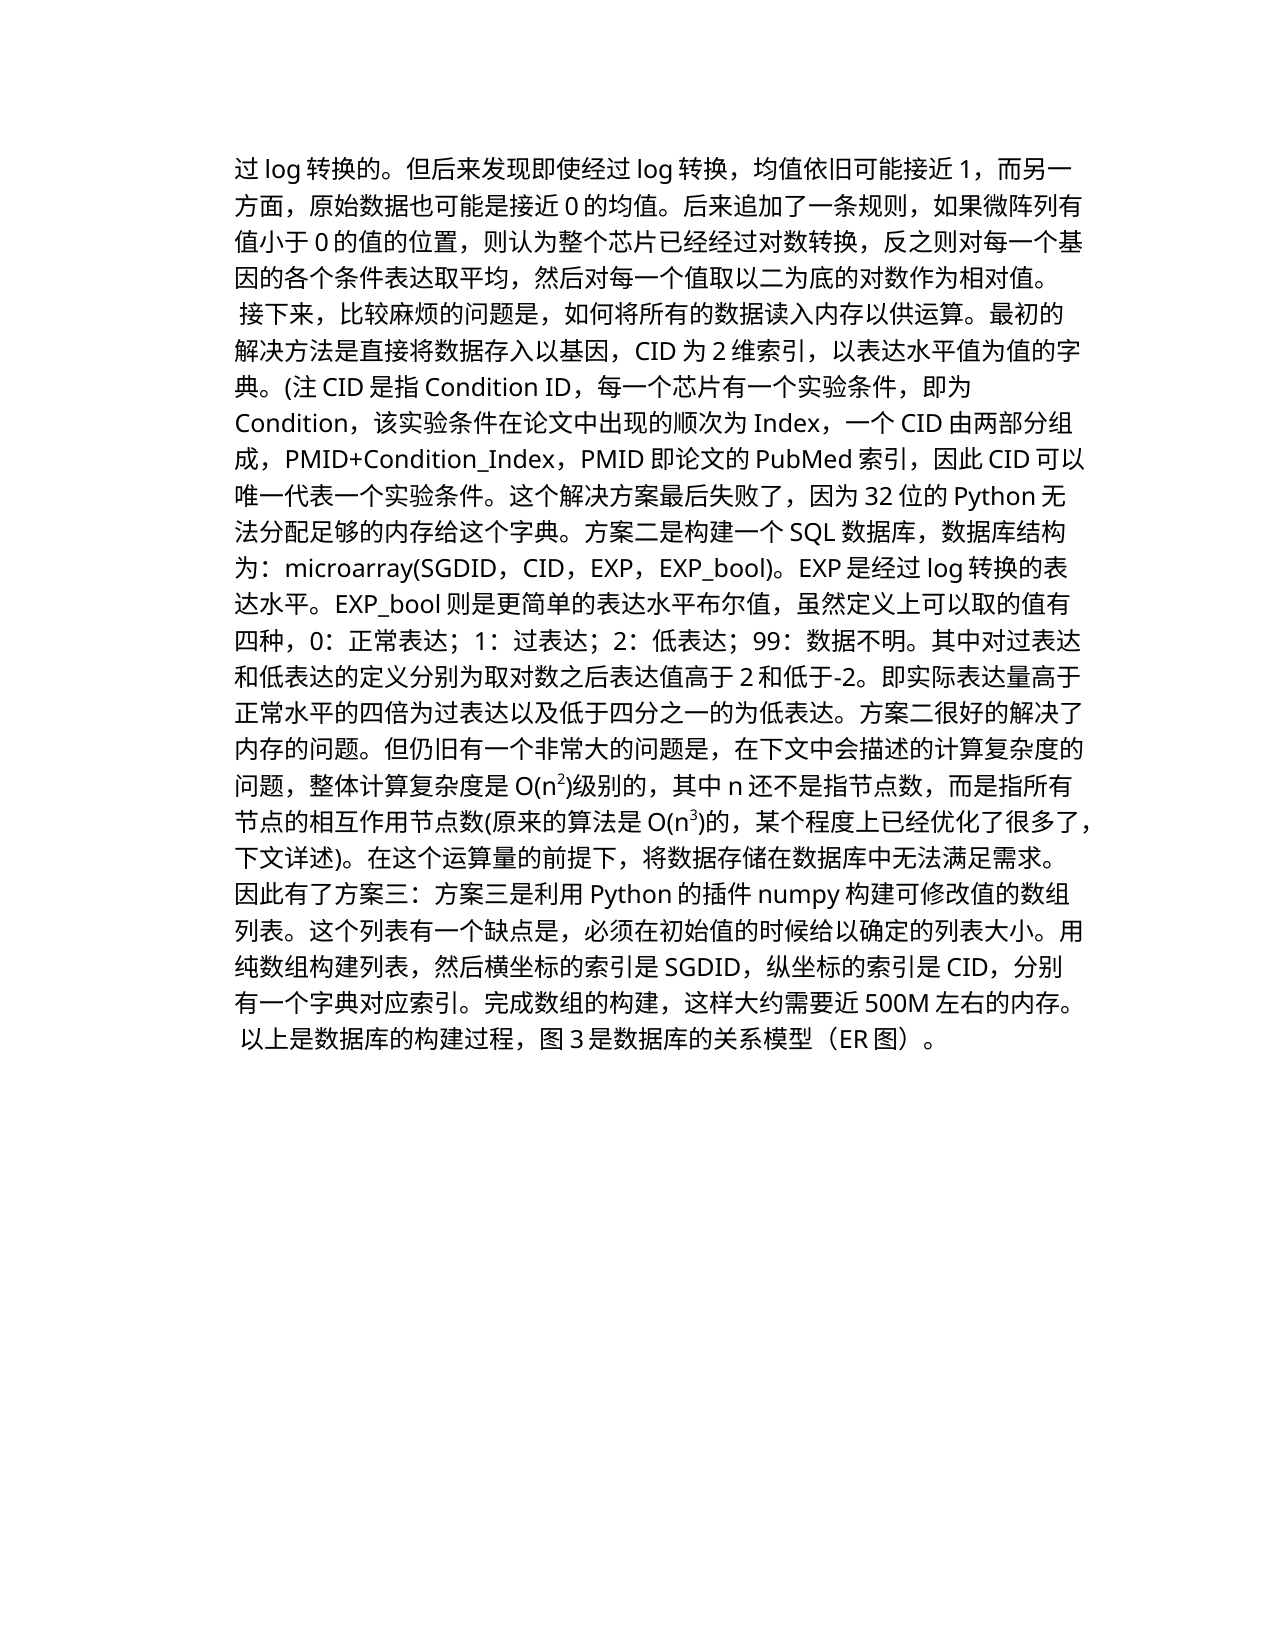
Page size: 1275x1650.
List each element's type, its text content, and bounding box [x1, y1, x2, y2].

text 接下来，比较麻烦的问题是，如何将所有的数据读入内存以供运算。最初的解决方法是直接将数据存入以基因，CID为2维索引，以表达水平值为值的字典。(注CID是指Condition ID，每一个芯片有一个实验条件，即为Condition，该实验条件在论文中出现的顺次为Index，一个CID由两部分组成，PMID+Condition_Index，PMID即论文的PubMed索引，因此CID可以唯一代表一个实验条件。这个解决方案最后失败了，因为32位的Python无法分配足够的内存给这个字典。方案二是构建一个SQL数据库，数据库结构为：microarray(SGDID，CID，EXP，EXP_bool)。EXP是经过log转换的表达水平。EXP_bool则是更简单的表达水平布尔值，虽然定义上可以取的值有四种，0：正常表达；1：过表达；2：低表达；99：数据不明。其中对过表达和低表达的定义分别为取对数之后表达值高于2和低于-2。即实际表达量高于正常水平的四倍为过表达以及低于四分之一的为低表达。方案二很好的解决了内存的问题。但仍旧有一个非常大的问题是，在下文中会描述的计算复杂度的问题，整体计算复杂度是O(n2)级别的，其中n还不是指节点数，而是指所有节点的相互作用节点数(原来的算法是O(n3)的，某个程度上已经优化了很多了，下文详述)。在这个运算量的前提下，将数据存储在数据库中无法满足需求。因此有了方案三：方案三是利用Python的插件numpy构建可修改值的数组列表。这个列表有一个缺点是，必须在初始值的时候给以确定的列表大小。用纯数组构建列表，然后横坐标的索引是SGDID，纵坐标的索引是CID，分别有一个字典对应索引。完成数组的构建，这样大约需要近500M左右的内存。 [187, 295, 1087, 1020]
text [187, 150, 1087, 295]
text 以上是数据库的构建过程，图3是数据库的关系模型（ER图）。 [187, 1020, 1087, 1056]
